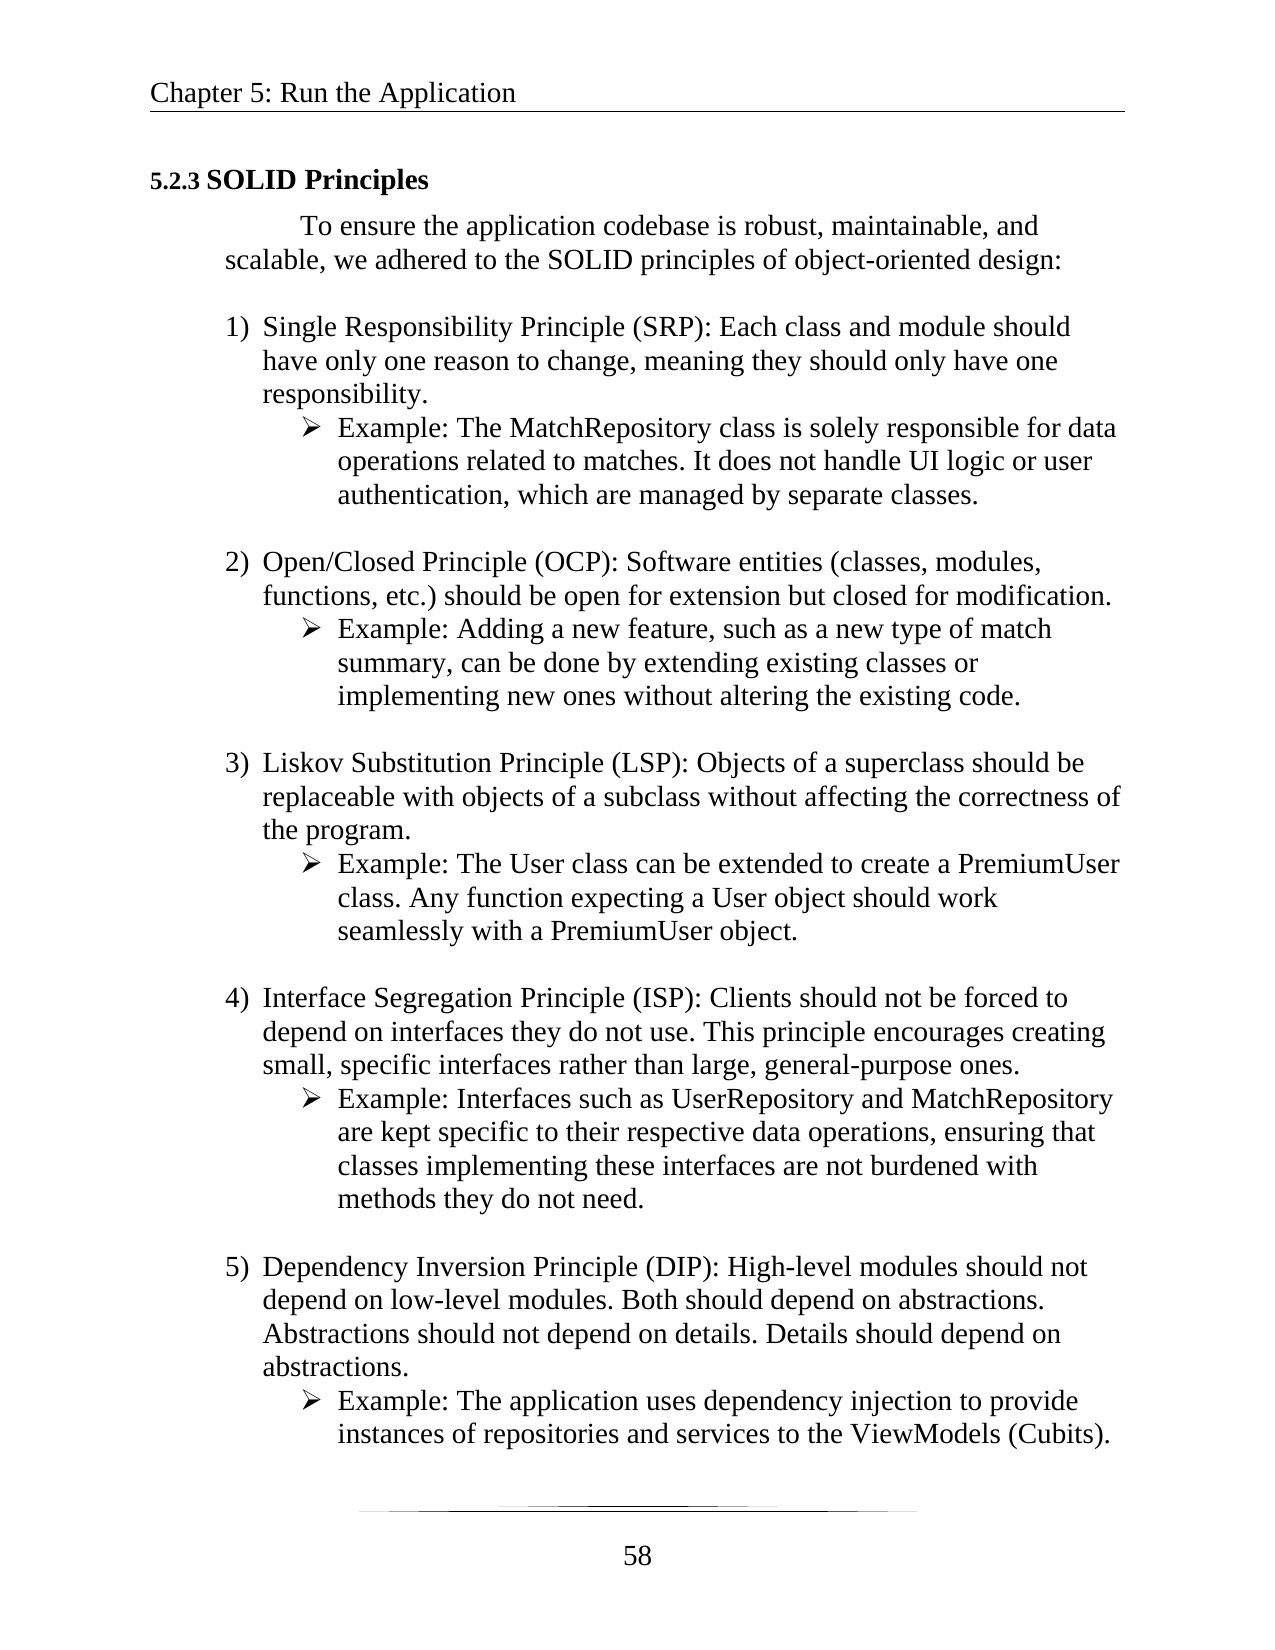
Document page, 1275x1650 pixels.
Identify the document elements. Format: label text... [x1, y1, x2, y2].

subtitle SOLID Principles [150, 162, 1125, 196]
text To ensure the application codebase is robust, maintainable, and scalable, we adhered to the SOLID principles of object-oriented design: [225, 208, 1125, 276]
list Open/Closed Principle (OCP): Software entities (classes, modules, functions, etc.) should be open for extension but closed for modification. [225, 544, 1125, 611]
list Liskov Substitution Principle (LSP): Objects of a superclass should be replaceable with objects of a subclass without affecting the correctness of the program. [225, 745, 1125, 846]
list Example: The MatchRepository class is solely responsible for data operations related to matches. It does not handle UI logic or user authentication, which are managed by separate classes. [300, 410, 1125, 511]
list Interface Segregation Principle (ISP): Clients should not be forced to depend on interfaces they do not use. This principle encourages creating small, specific interfaces rather than large, general-purpose ones. [225, 980, 1125, 1081]
list Single Responsibility Principle (SRP): Each class and module should have only one reason to change, meaning they should only have one responsibility. [225, 309, 1125, 410]
list Example: The User class can be extended to create a PremiumUser class. Any function expecting a User object should work seamlessly with a PremiumUser object. [300, 846, 1125, 947]
list Dependency Inversion Principle (DIP): High-level modules should not depend on low-level modules. Both should depend on abstractions. Abstractions should not depend on details. Details should depend on abstractions. [225, 1249, 1125, 1383]
list Example: Interfaces such as UserRepository and MatchRepository are kept specific to their respective data operations, ensuring that classes implementing these interfaces are not burdened with methods they do not need. [300, 1081, 1125, 1215]
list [300, 1383, 1125, 1450]
list Example: Adding a new feature, such as a new type of match summary, can be done by extending existing classes or implementing new ones without altering the existing code. [300, 611, 1125, 712]
